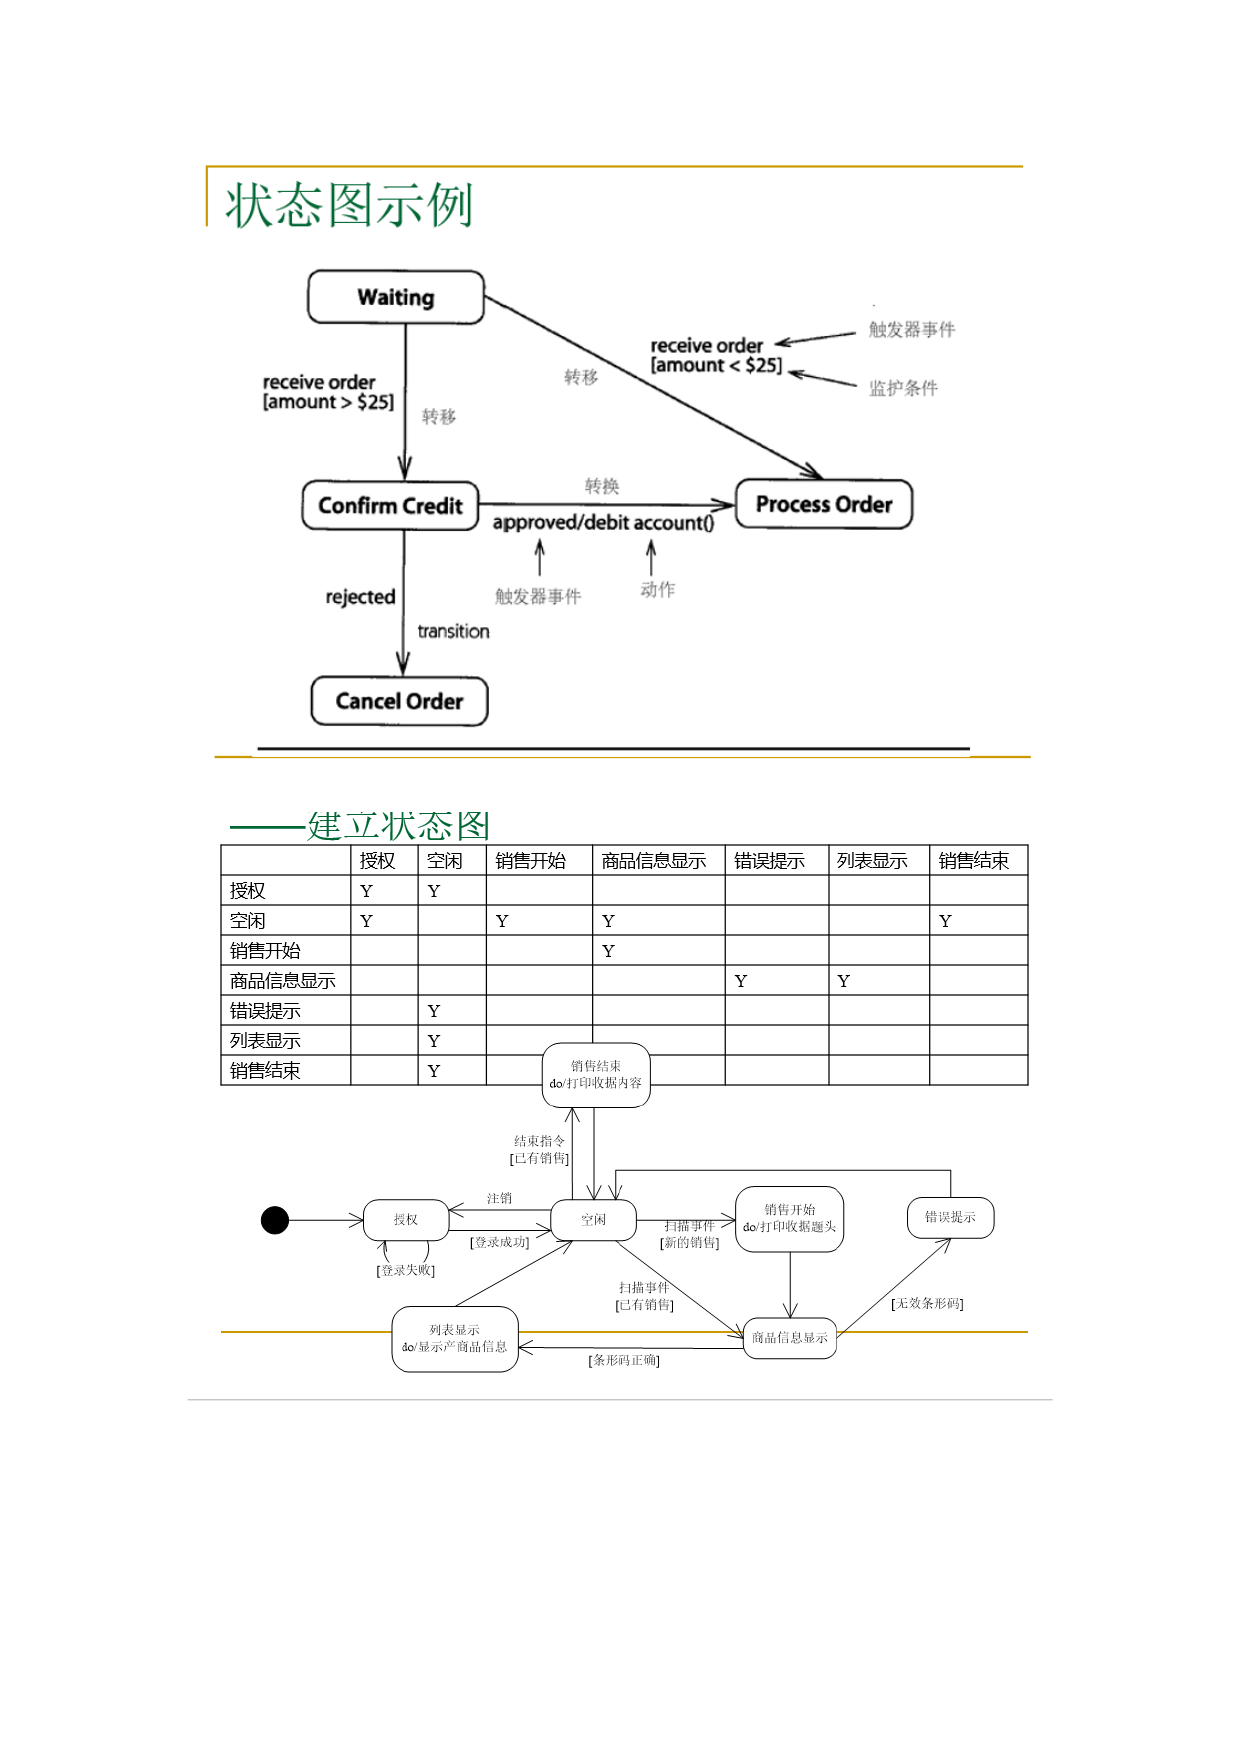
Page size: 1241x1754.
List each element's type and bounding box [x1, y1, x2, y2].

picture [187, 812, 1053, 1401]
picture [187, 162, 1053, 777]
